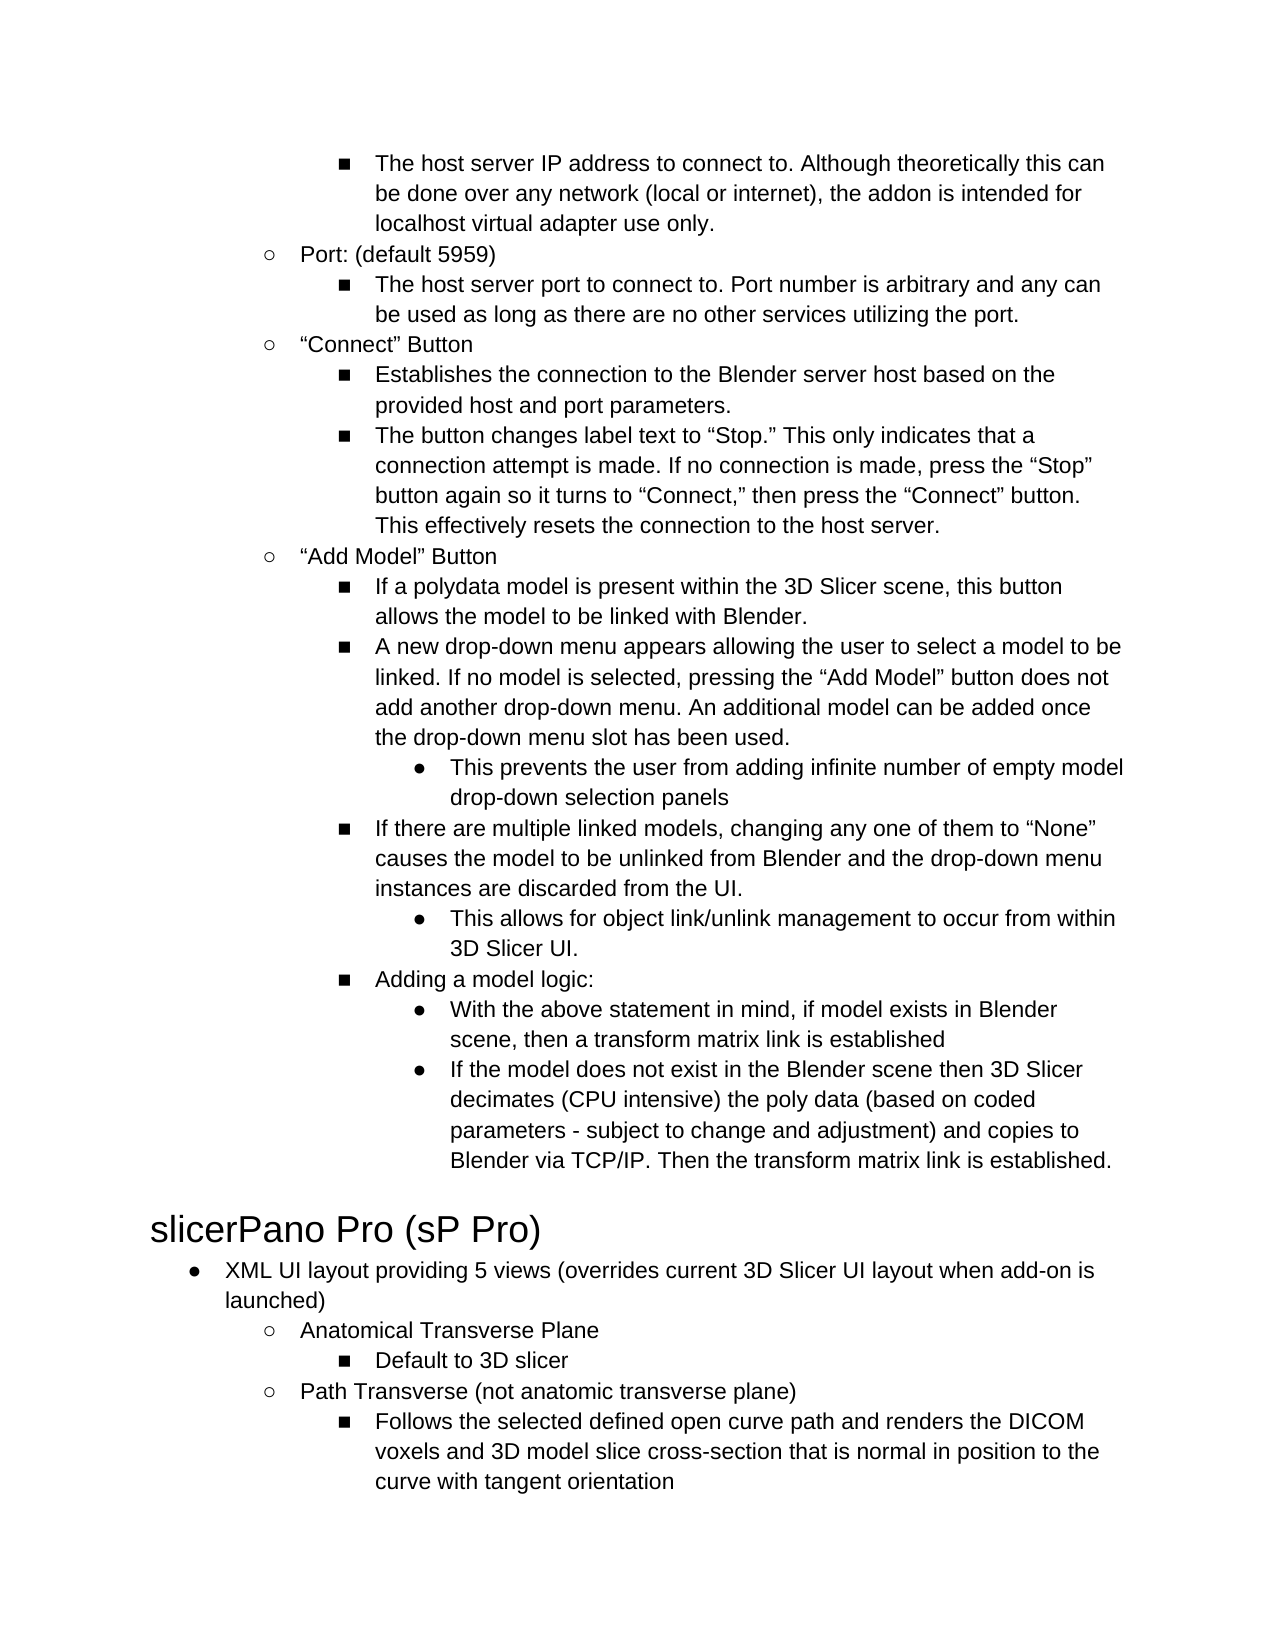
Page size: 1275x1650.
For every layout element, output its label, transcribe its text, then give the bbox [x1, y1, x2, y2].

list The host server IP address to connect to. Although theoretically this can be done over any network (local or internet), the addon is intended for localhost virtual adapter use only. [337, 150, 1125, 237]
list “Add Model” Button [262, 543, 1125, 569]
list Adding a model logic: [337, 966, 1125, 992]
list This allows for object link/unlink management to occur from within 3D Slicer UI. [412, 905, 1125, 962]
text slicerPano Pro (sP Pro) [150, 1207, 1125, 1250]
list A new drop-down menu appears allowing the user to select a model to be linked. If no model is selected, pressing the “Add Model” button does not add another drop-down menu. An additional model can be added once the drop-down menu slot has been used. [337, 633, 1125, 750]
list Default to 3D slicer [337, 1347, 1125, 1374]
list Follows the selected defined open curve path and renders the DICOM voxels and 3D model slice cross-section that is normal in position to the curve with tangent orientation [337, 1408, 1125, 1495]
list The button changes label text to “Stop.” This only indicates that a connection attempt is made. If no connection is made, press the “Stop” button again so it turns to “Connect,” then press the “Connect” button. This effectively resets the connection to the host server. [337, 422, 1125, 539]
list XML UI layout providing 5 views (overrides current 3D Slicer UI layout when add-on is launched) [187, 1257, 1125, 1313]
list This prevents the user from adding infinite number of empty model drop-down selection panels [412, 754, 1125, 811]
list Establishes the connection to the Blender server host based on the provided host and port parameters. [337, 361, 1125, 418]
list Port: (default 5959) [262, 241, 1125, 267]
list If there are multiple linked models, changing any one of them to “None” causes the model to be unlinked from Blender and the drop-down menu instances are discarded from the UI. [337, 814, 1125, 901]
list With the above statement in mind, if model exists in Blender scene, then a transform matrix link is established [412, 996, 1125, 1052]
list The host server port to connect to. Port number is arbitrary and any can be used as long as there are no other services utilizing the port. [337, 271, 1125, 327]
list If a polydata model is present within the 3D Slicer scene, this button allows the model to be linked with Blender. [337, 573, 1125, 629]
list “Connect” Button [262, 331, 1125, 358]
list Anatomical Transverse Plane [262, 1317, 1125, 1344]
list Path Transverse (not anatomic transverse plane) [262, 1378, 1125, 1404]
list If the model does not exist in the Blender scene then 3D Slicer decimates (CPU intensive) the poly data (based on coded parameters - subject to change and adjustment) and copies to Blender via TCP/IP. Then the transform matrix link is established. [412, 1056, 1125, 1173]
